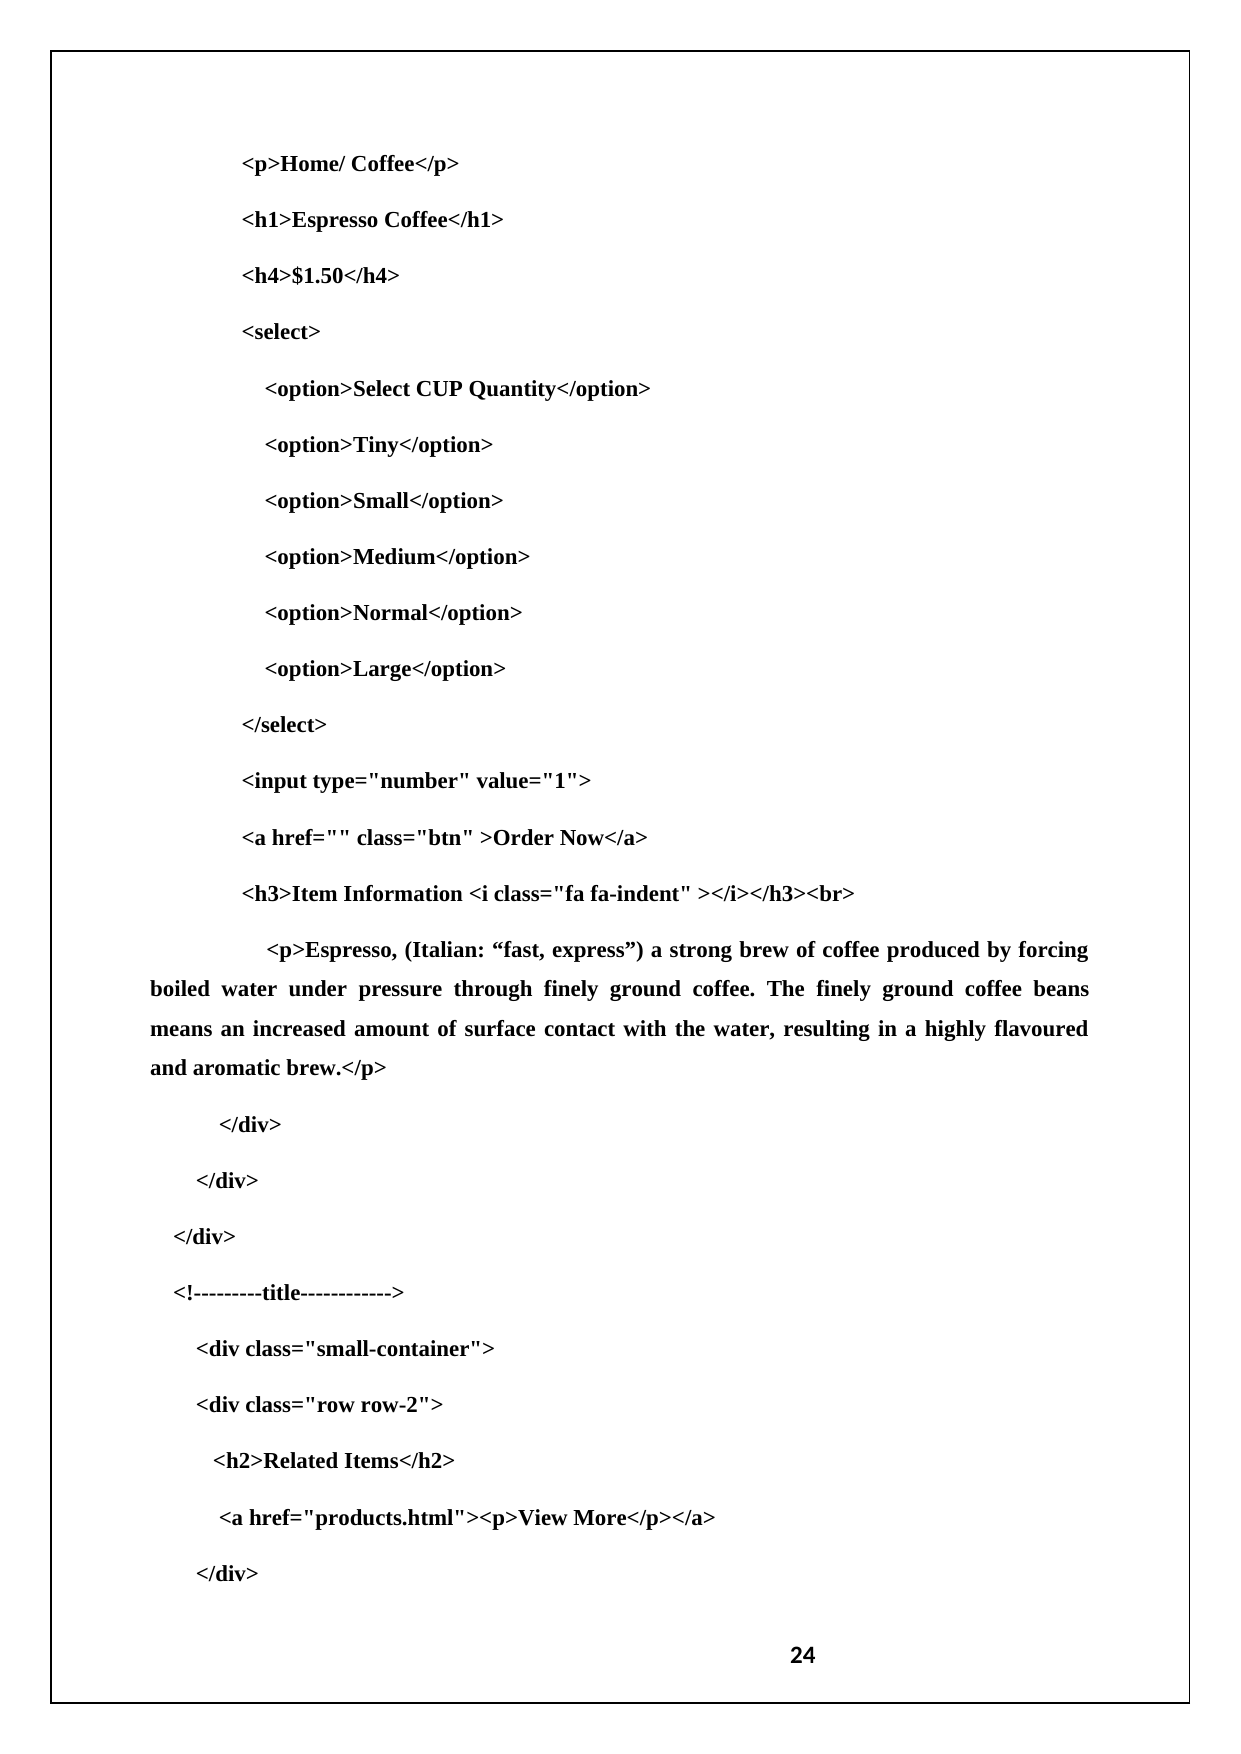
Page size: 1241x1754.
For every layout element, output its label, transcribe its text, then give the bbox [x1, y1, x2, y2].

text <option>Tiny</option> [150, 431, 1090, 457]
text <h1>Espresso Coffee</h1> [150, 206, 1090, 232]
text <h2>Related Items</h2> [150, 1447, 1090, 1474]
text </select> [150, 711, 1090, 738]
text <a href="" class="btn" >Order Now</a> [150, 824, 1090, 850]
text <!---------title------------> [150, 1279, 1090, 1305]
text <select> [150, 318, 1090, 345]
text <div class="small-container"> [150, 1335, 1090, 1362]
text </div> [150, 1560, 1090, 1586]
text <p>Espresso, (Italian: “fast, express”) a strong brew of coffee produced by forcing boiled water under pressure through finely ground coffee. The finely ground coffee beans means an increased amount of surface contact with the water, resulting in a highly flavoured and aromatic brew.</p> [150, 936, 1090, 1081]
text <h4>$1.50</h4> [150, 262, 1090, 289]
text <input type="number" value="1"> [150, 768, 1090, 794]
text </div> [150, 1223, 1090, 1249]
text <option>Medium</option> [150, 543, 1090, 569]
text <h3>Item Information <i class="fa fa-indent" ></i></h3><br> [150, 880, 1090, 906]
text <option>Small</option> [150, 487, 1090, 513]
text <option>Large</option> [150, 655, 1090, 682]
text <div class="row row-2"> [150, 1391, 1090, 1418]
text <option>Select CUP Quantity</option> [150, 374, 1090, 401]
text <option>Normal</option> [150, 599, 1090, 626]
text </div> [150, 1111, 1090, 1137]
text <a href="products.html"><p>View More</p></a> [150, 1504, 1090, 1530]
text <p>Home/ Coffee</p> [150, 150, 1090, 176]
text </div> [150, 1167, 1090, 1193]
